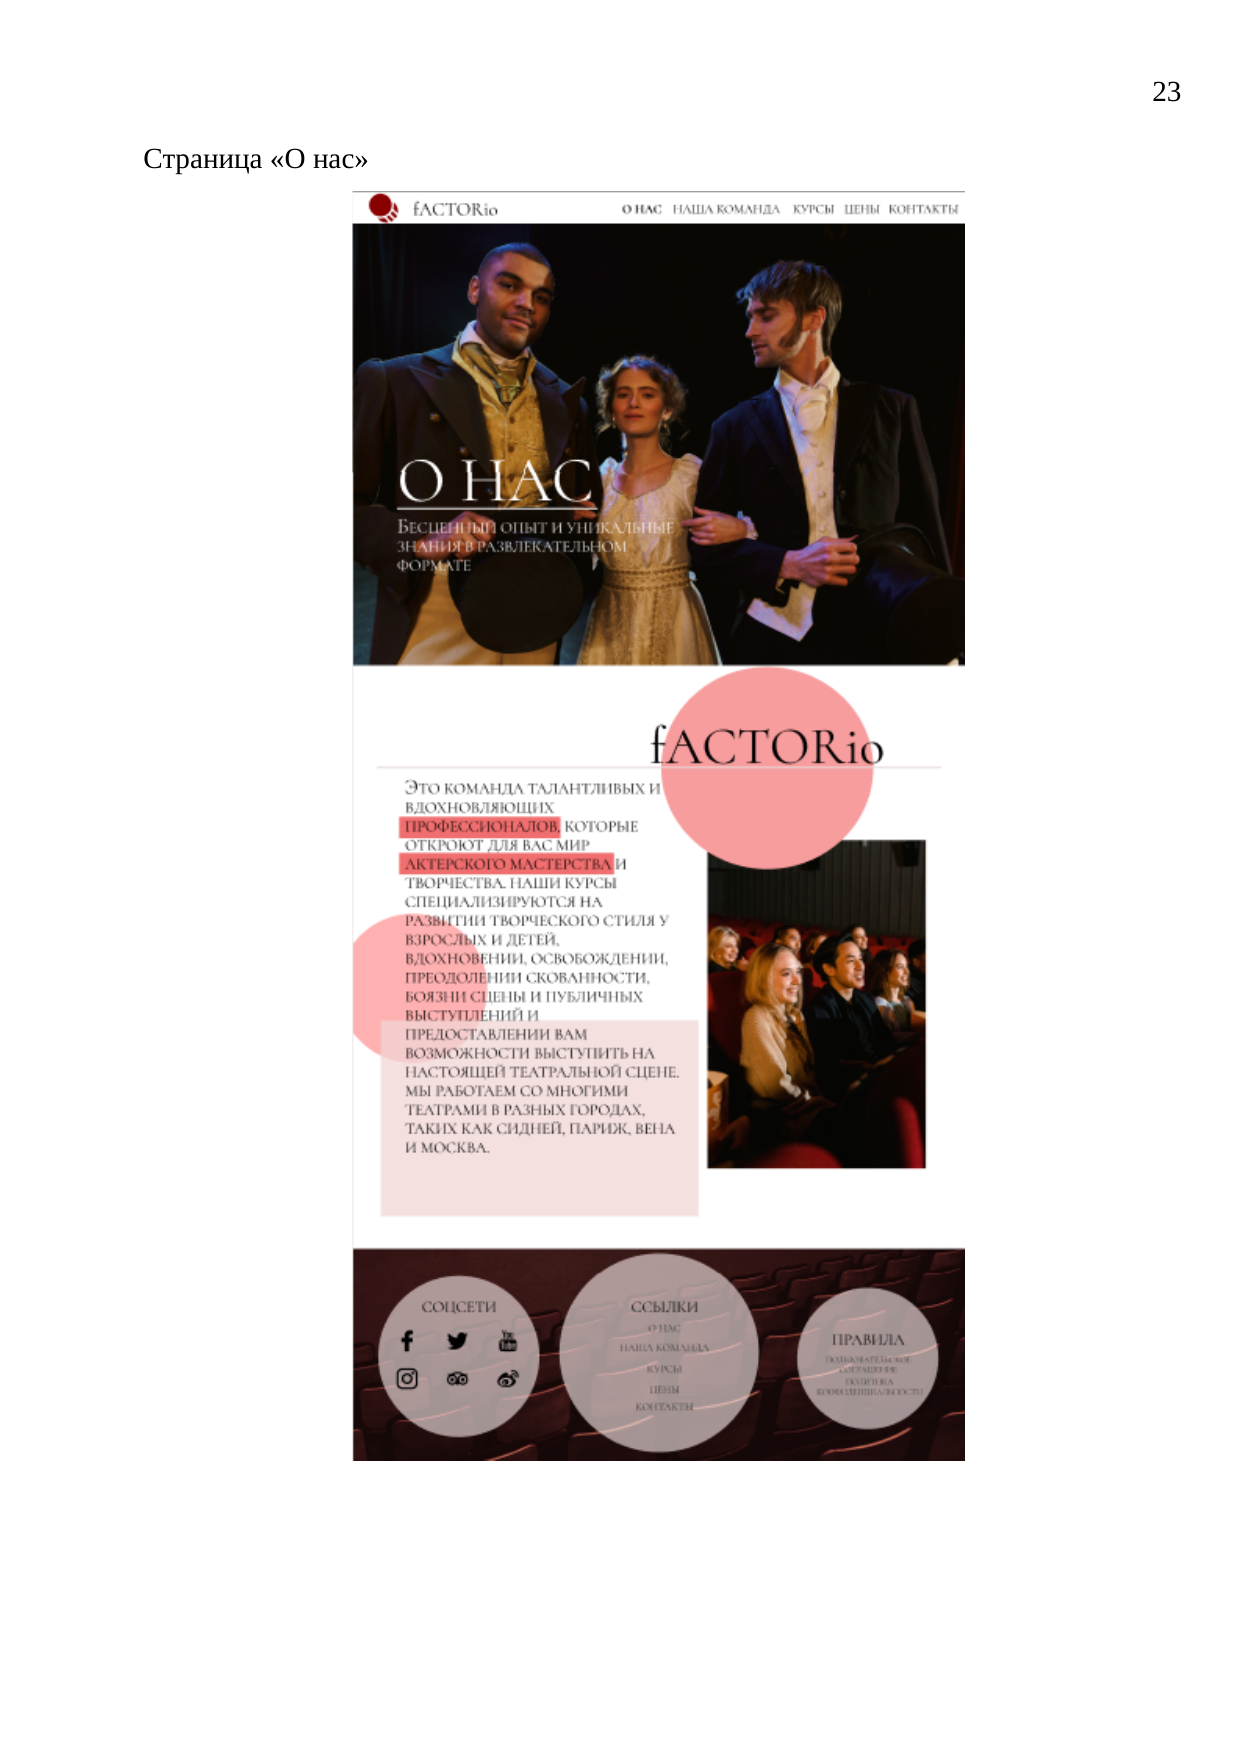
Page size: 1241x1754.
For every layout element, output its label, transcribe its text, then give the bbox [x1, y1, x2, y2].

picture [352, 191, 965, 1461]
text Страница «О нас» [136, 141, 1181, 174]
